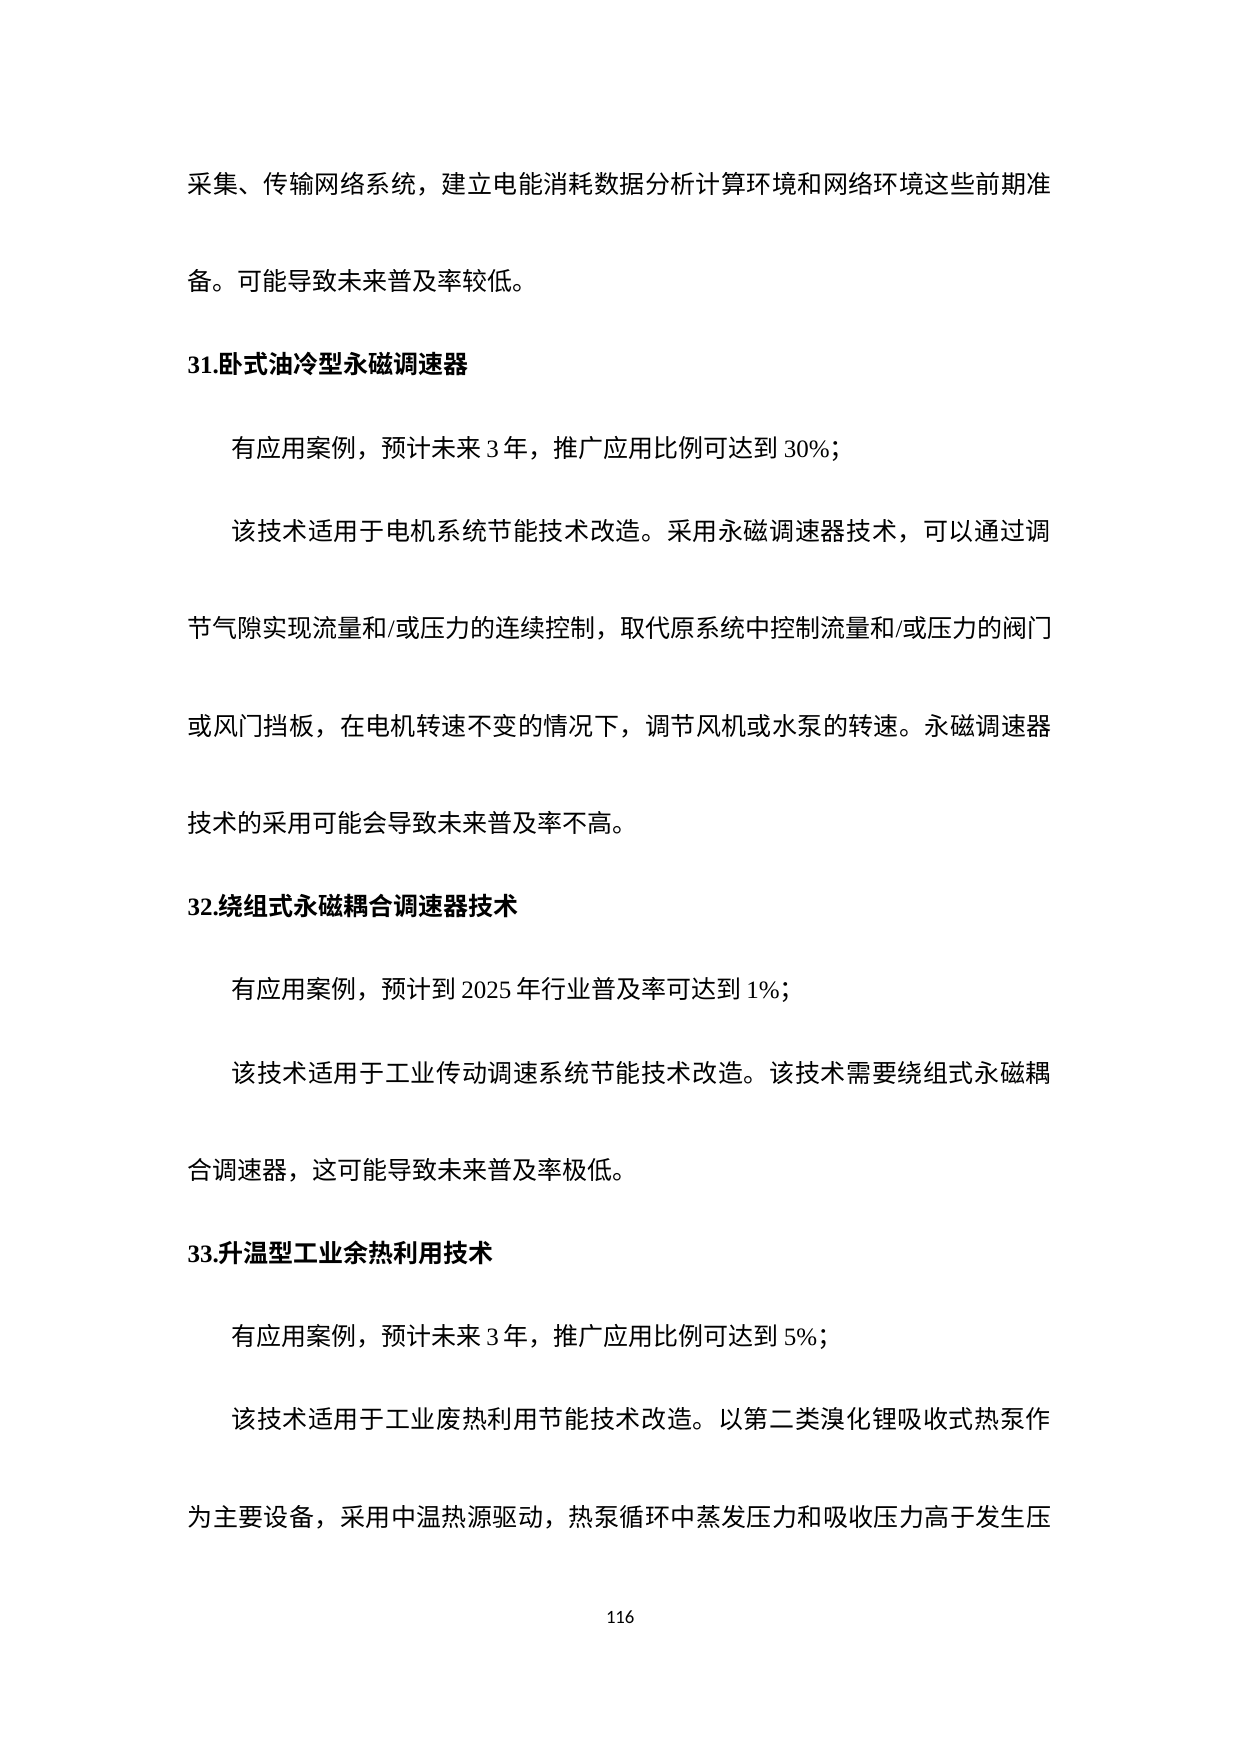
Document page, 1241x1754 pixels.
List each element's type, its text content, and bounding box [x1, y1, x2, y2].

text 33.升温型工业余热利用技术 [187, 1219, 1053, 1284]
text 有应用案例，预计到2025年行业普及率可达到1%； [187, 956, 1053, 1021]
text 32.绕组式永磁耦合调速器技术 [187, 872, 1053, 937]
text 有应用案例，预计未来3年，推广应用比例可达到30%； [187, 414, 1053, 479]
text 31.卧式油冷型永磁调速器 [187, 331, 1053, 396]
text 该技术适用于工业传动调速系统节能技术改造。该技术需要绕组式永磁耦合调速器，这可能导致未来普及率极低。 [187, 1039, 1053, 1201]
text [187, 150, 1053, 312]
text 有应用案例，预计未来3年，推广应用比例可达到5%； [187, 1302, 1053, 1367]
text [187, 1386, 1053, 1548]
text 该技术适用于电机系统节能技术改造。采用永磁调速器技术，可以通过调节气隙实现流量和/或压力的连续控制，取代原系统中控制流量和/或压力的阀门或风门挡板，在电机转速不变的情况下，调节风机或水泵的转速。永磁调速器技术的采用可能会导致未来普及率不高。 [187, 497, 1053, 854]
